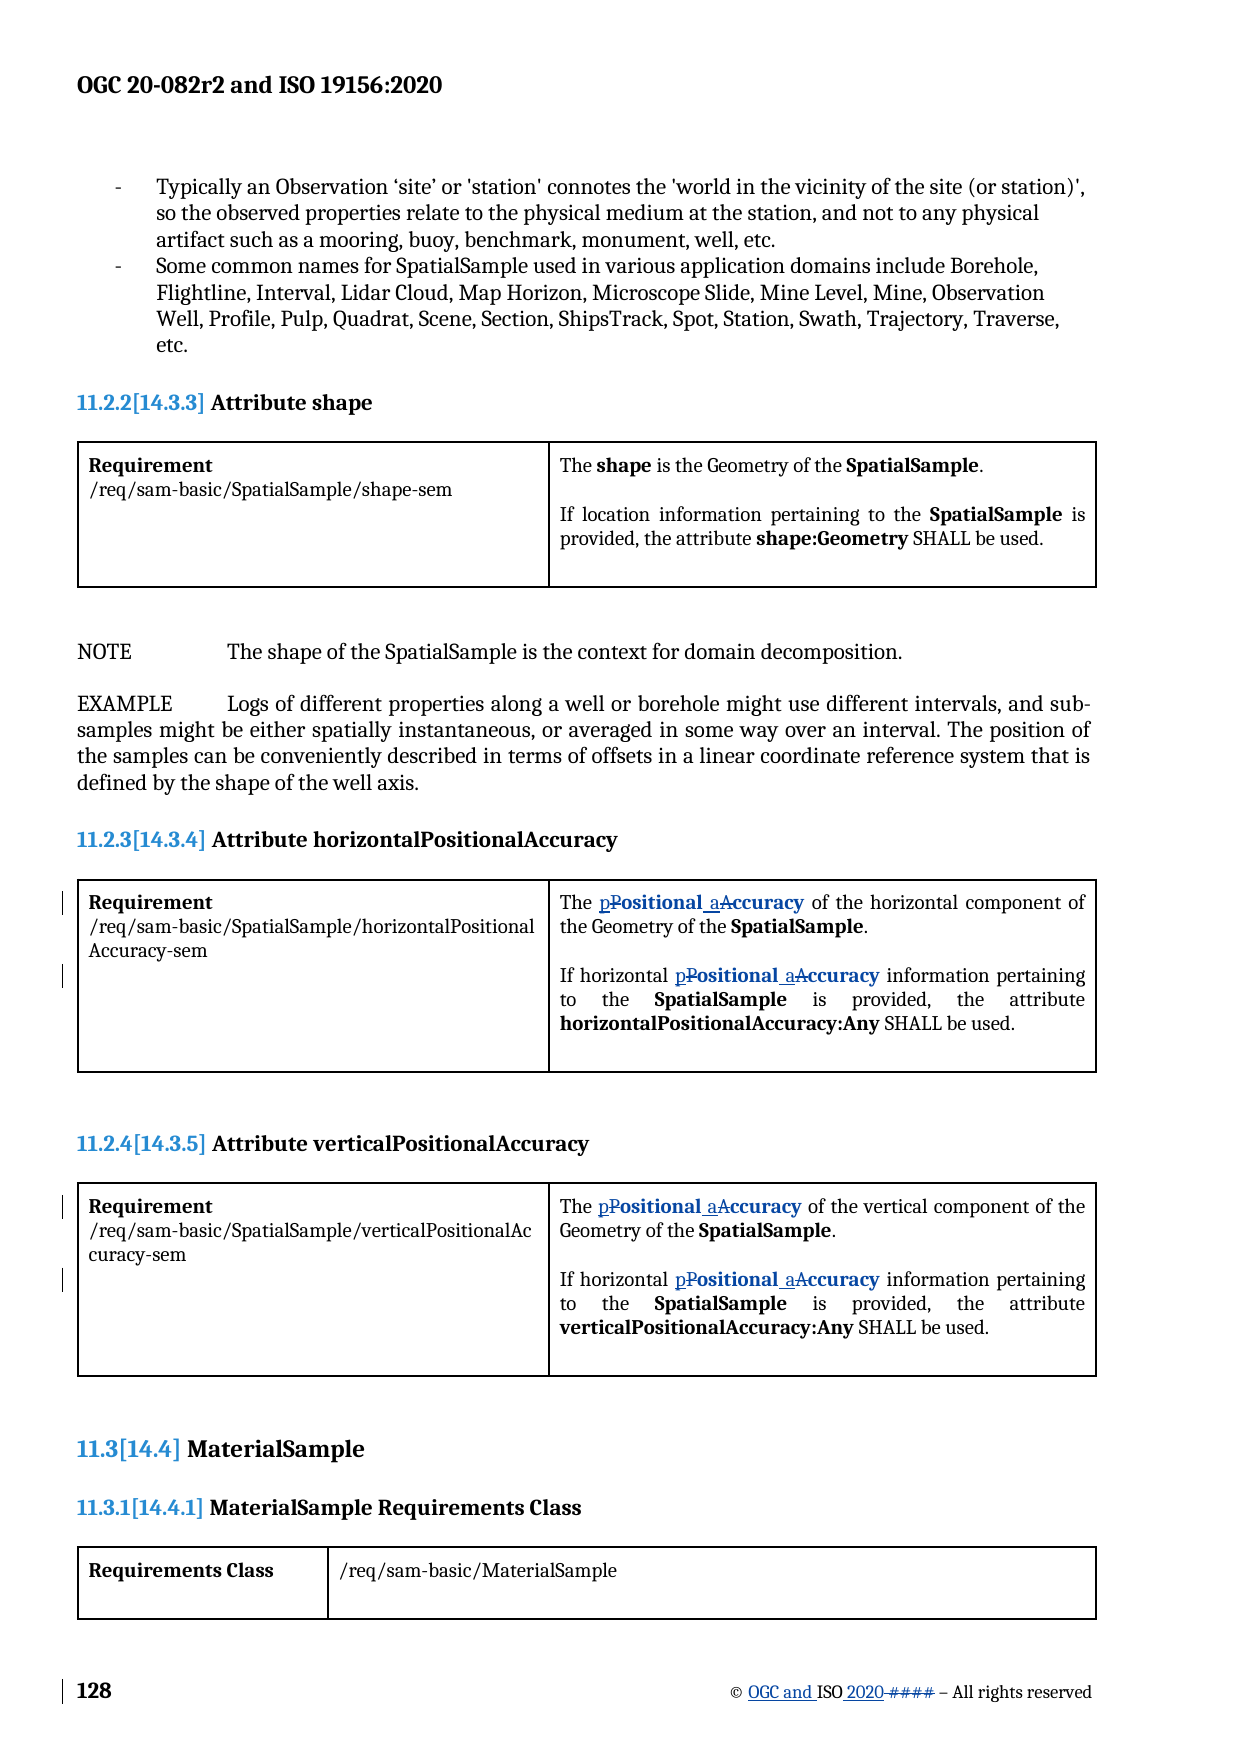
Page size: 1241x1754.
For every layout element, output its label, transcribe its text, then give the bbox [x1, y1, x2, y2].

subtitle MaterialSample [77, 1435, 1092, 1463]
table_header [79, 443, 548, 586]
text EXAMPLE Logs of different properties along a well or borehole might use different intervals, and sub-samples might be either spatially instantaneous, or averaged in some way over an interval. The position of the samples can be conveniently described in terms of offsets in a linear coordinate reference system that is defined by the shape of the well axis. [77, 691, 1092, 796]
subtitle Attribute verticalPositionalAccuracy [77, 1131, 1092, 1157]
list Some common names for SpatialSample used in various application domains include Borehole, Flightline, Interval, Lidar Cloud, Map Horizon, Microscope Slide, Mine Level, Mine, Observation Well, Profile, Pulp, Quadrat, Scene, Section, ShipsTrack, Spot, Station, Swath, Trajectory, Traverse, etc. [114, 253, 1092, 358]
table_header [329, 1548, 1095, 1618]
subtitle Attribute horizontalPositionalAccuracy [77, 827, 1092, 853]
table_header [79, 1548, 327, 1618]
subtitle MaterialSample Requirements Class [77, 1495, 1092, 1521]
list Typically an Observation ‘site’ or 'station' connotes the 'world in the vicinity of the site (or station)', so the observed properties relate to the physical medium at the station, and not to any physical artifact such as a mooring, buoy, benchmark, monument, well, etc. [114, 174, 1092, 253]
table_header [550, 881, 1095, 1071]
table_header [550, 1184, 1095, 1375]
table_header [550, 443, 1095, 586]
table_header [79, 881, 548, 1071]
text NOTE The shape of the SpatialSample is the context for domain decomposition. [77, 639, 1092, 666]
subtitle Attribute shape [77, 389, 1092, 416]
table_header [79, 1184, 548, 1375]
